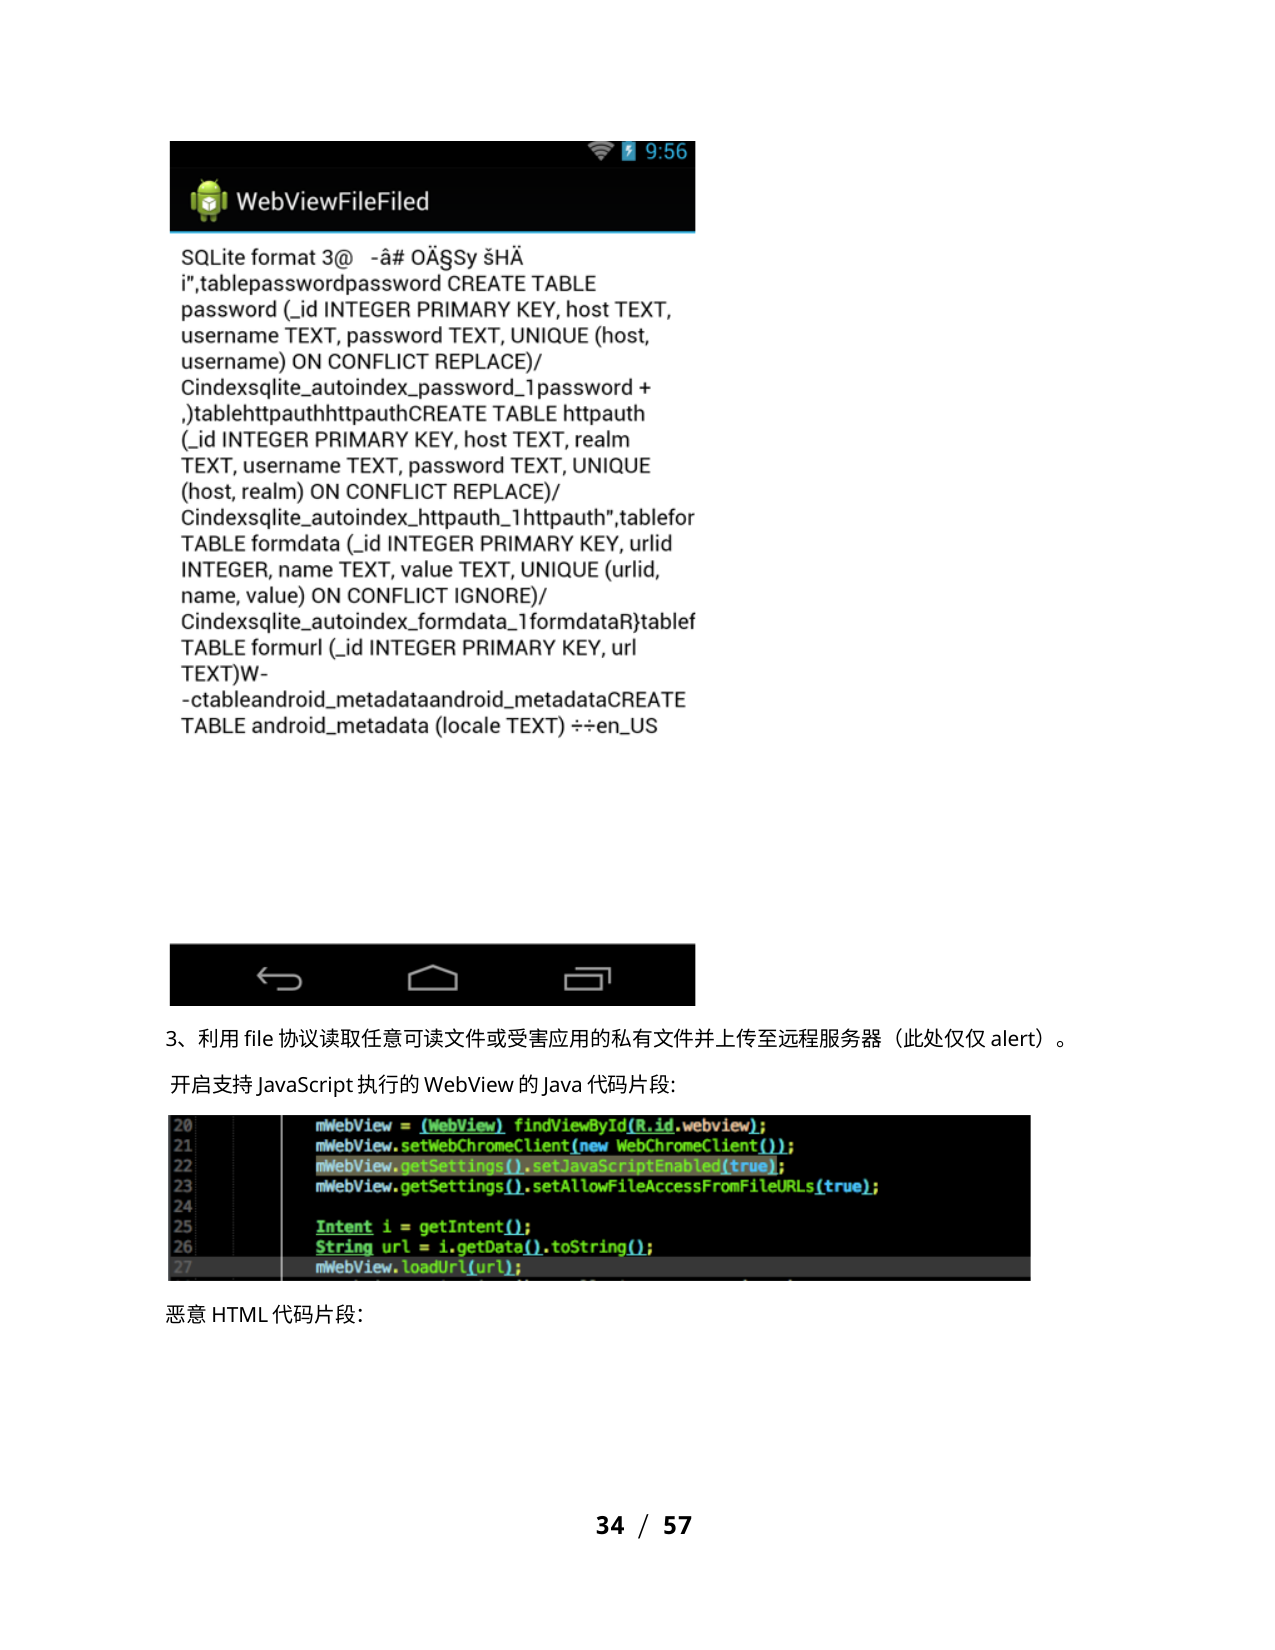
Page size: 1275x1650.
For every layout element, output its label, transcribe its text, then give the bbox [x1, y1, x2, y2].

text 3、利用file协议读取任意可读文件或受害应用的私有文件并上传至远程服务器（此处仅仅alert）。 [165, 1022, 1109, 1053]
text 恶意HTML代码片段： [165, 1299, 1109, 1329]
text 开启支持JavaScript执行的WebView的Java代码片段: [165, 1068, 1109, 1098]
picture [165, 141, 696, 1006]
picture [165, 1113, 1031, 1282]
